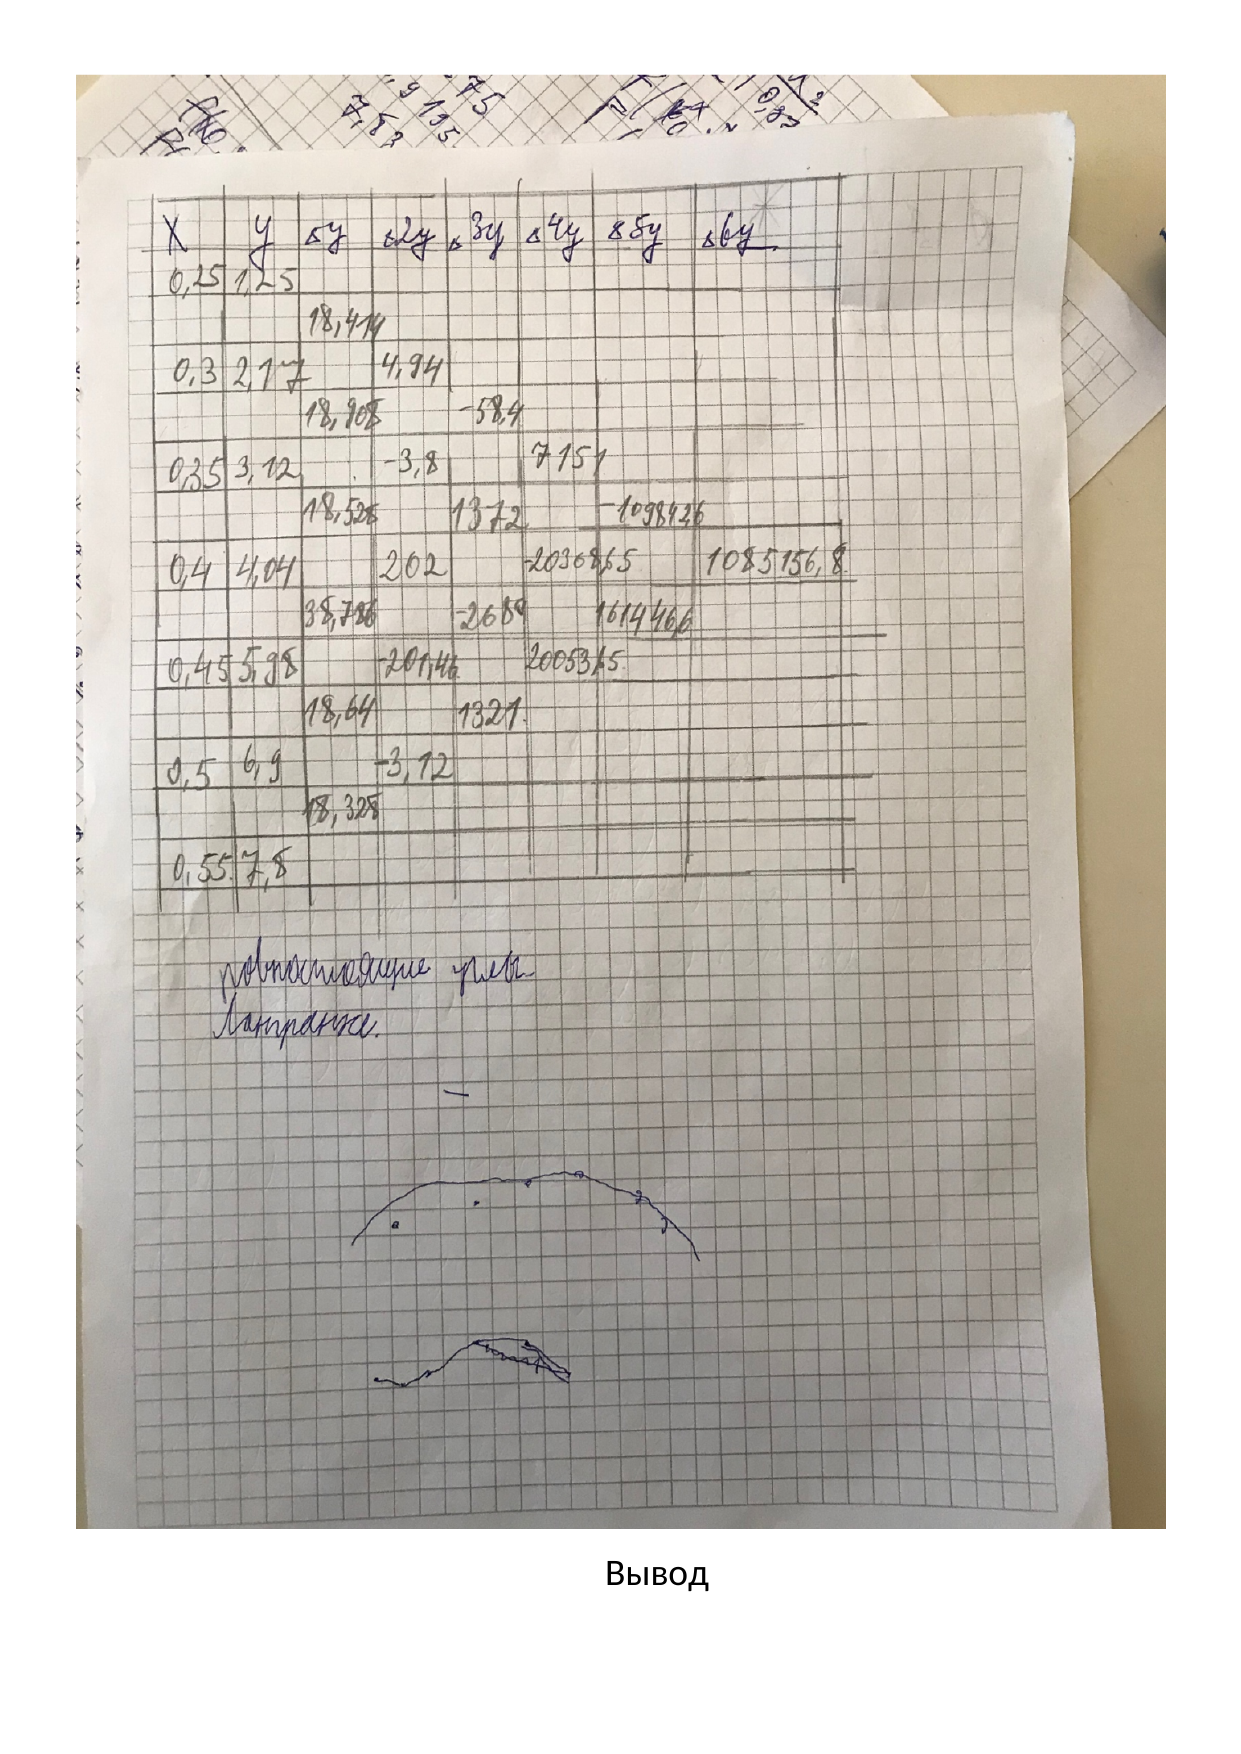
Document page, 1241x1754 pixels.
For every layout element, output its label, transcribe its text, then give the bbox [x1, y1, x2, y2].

picture [77, 76, 1166, 1527]
text Вывод [149, 1549, 1165, 1594]
